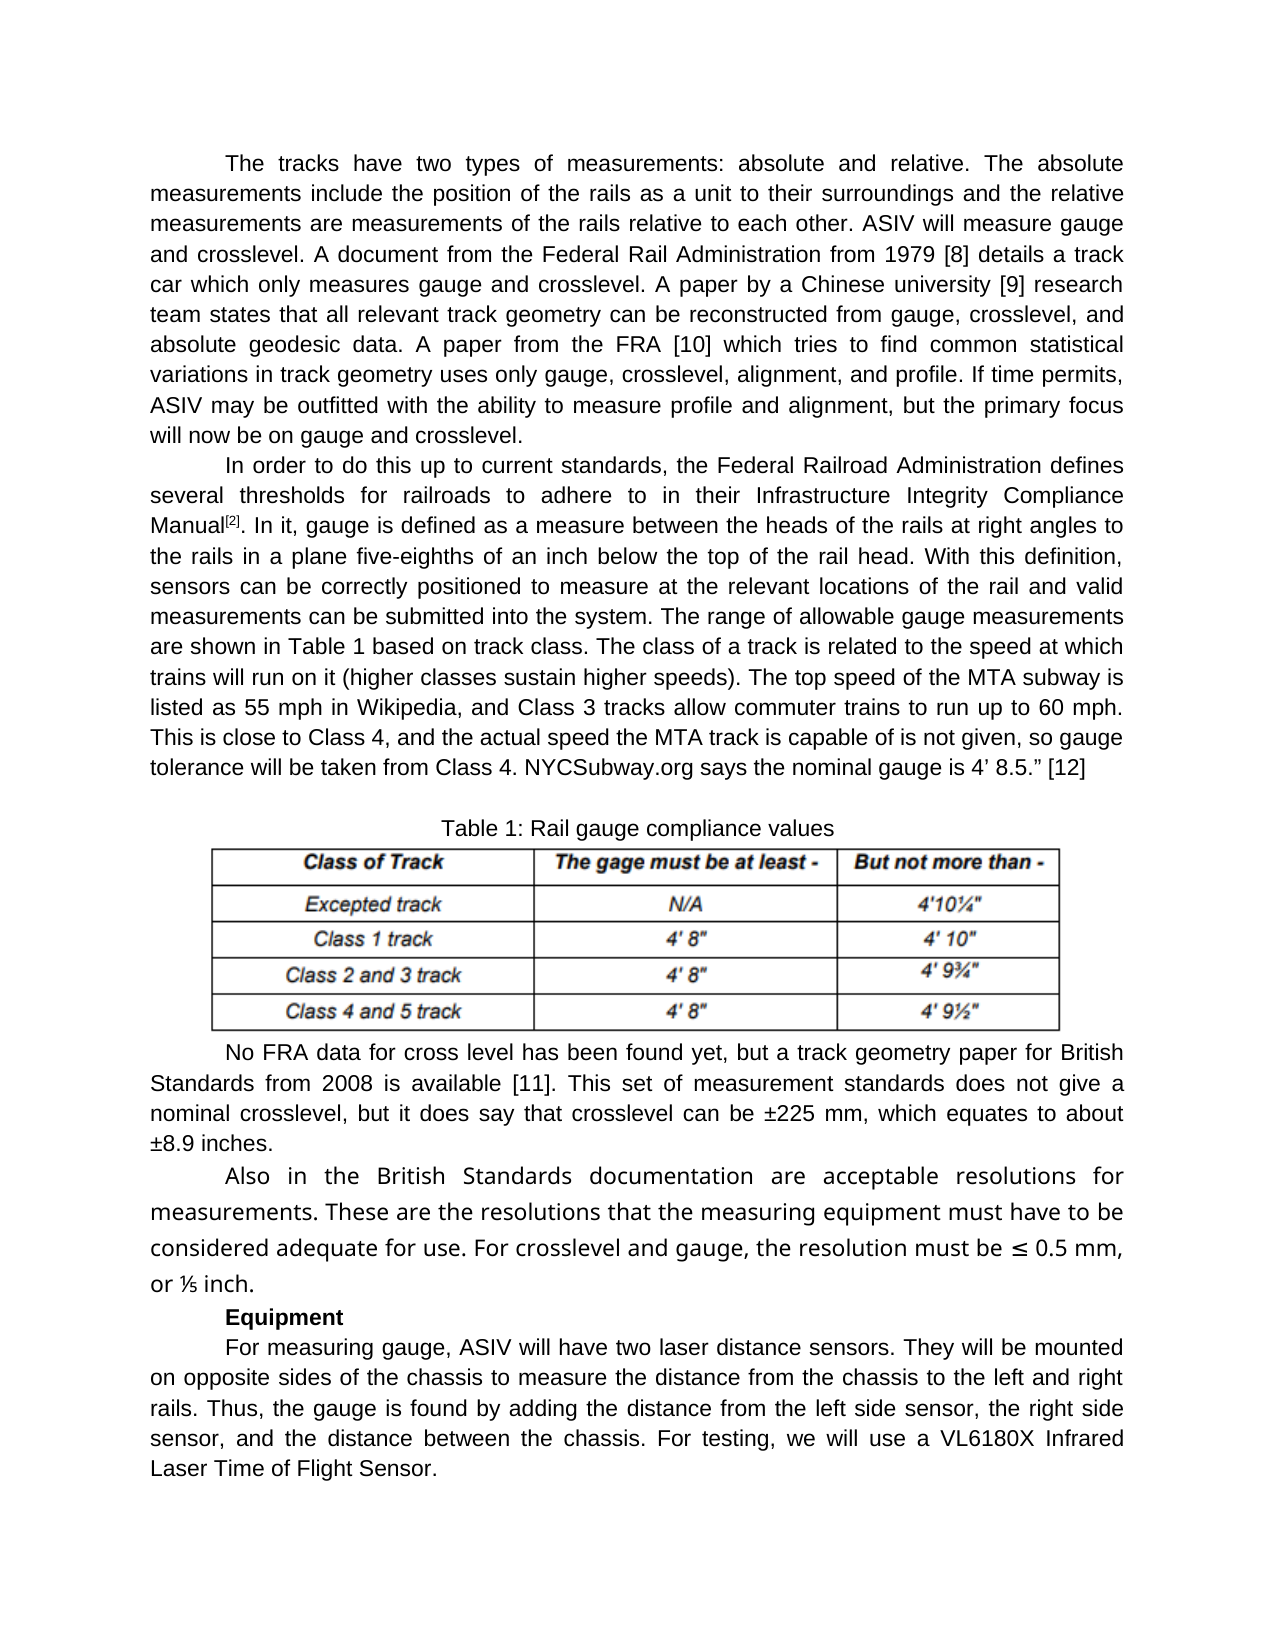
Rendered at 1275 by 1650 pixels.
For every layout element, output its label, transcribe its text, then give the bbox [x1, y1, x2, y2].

text The tracks have two types of measurements: absolute and relative. The absolute measurements include the position of the rails as a unit to their surroundings and the relative measurements are measurements of the rails relative to each other. ASIV will measure gauge and crosslevel. A document from the Federal Rail Administration from 1979 [8] details a track car which only measures gauge and crosslevel. A paper by a Chinese university [9] research team states that all relevant track geometry can be reconstructed from gauge, crosslevel, and absolute geodesic data. A paper from the FRA [10] which tries to find common statistical variations in track geometry uses only gauge, crosslevel, alignment, and profile. If time permits, ASIV may be outfitted with the ability to measure profile and alignment, but the primary focus will now be on gauge and crosslevel. [150, 150, 1125, 448]
text Also in the British Standards documentation are acceptable resolutions for measurements. These are the resolutions that the measuring equipment must have to be considered adequate for use. For crosslevel and gauge, the resolution must be ≤ 0.5 mm, or ⅕ inch. [150, 1160, 1125, 1299]
text For measuring gauge, ASIV will have two laser distance sensors. They will be mounted on opposite sides of the chassis to measure the distance from the chassis to the left and right rails. Thus, the gauge is found by adding the distance from the left side sensor, the right side sensor, and the distance between the chassis. For testing, we will use a VL6180X Infrared Laser Time of Flight Sensor. [150, 1334, 1125, 1481]
picture [210, 844, 1065, 1036]
text In order to do this up to current standards, the Federal Railroad Administration defines several thresholds for railroads to adhere to in their Infrastructure Integrity Compliance Manual[2]. In it, gauge is defined as a measure between the heads of the rails at right angles to the rails in a plane five-eighths of an inch below the top of the rail head. With this definition, sensors can be correctly positioned to measure at the relevant locations of the rail and valid measurements can be submitted into the system. The range of allowable gauge measurements are shown in Table 1 based on track class. The class of a track is related to the speed at which trains will run on it (higher classes sustain higher speeds). The top speed of the MTA subway is listed as 55 mph in Wikipedia, and Class 3 tracks allow commuter trains to run up to 60 mph. This is close to Class 4, and the actual speed the MTA track is capable of is not given, so gauge tolerance will be taken from Class 4. NYCSubway.org says the nominal gauge is 4’ 8.5.” [12] [150, 452, 1125, 781]
text No FRA data for cross level has been found yet, but a track geometry paper for British Standards from 2008 is available [11]. This set of measurement standards does not give a nominal crosslevel, but it does say that crosslevel can be ±225 mm, which equates to about ±8.9 inches. [150, 1039, 1125, 1156]
text Equipment [150, 1304, 1125, 1330]
text Table 1: Rail gauge compliance values [150, 814, 1125, 841]
